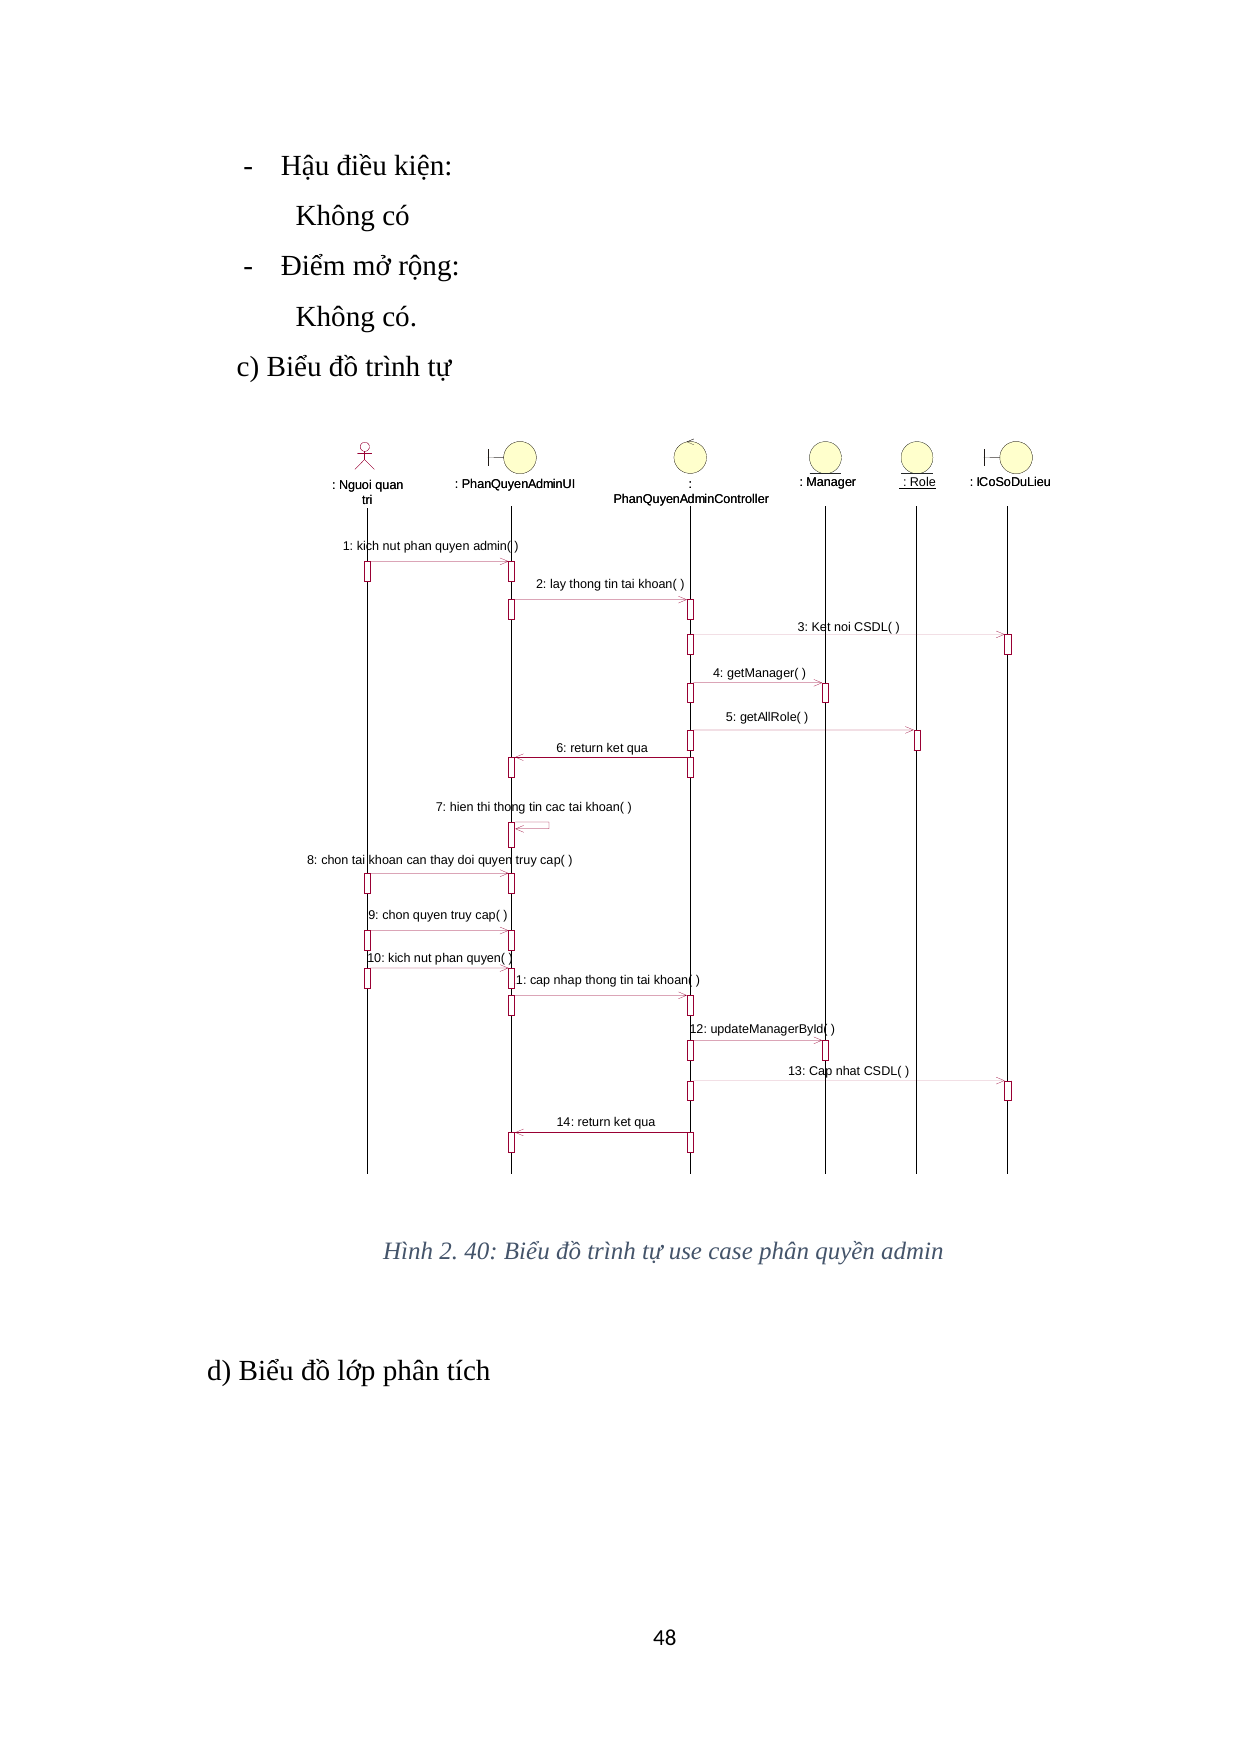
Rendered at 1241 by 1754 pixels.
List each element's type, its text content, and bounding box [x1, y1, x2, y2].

text d) Biểu đồ lớp phân tích [207, 1353, 1122, 1386]
text Hình 2. 40: Biểu đồ trình tự use case phân quyền admin [207, 1236, 1122, 1265]
list Không có. [295, 299, 1122, 332]
list Điểm mở rộng: [243, 248, 1122, 282]
list Không có [295, 198, 1122, 232]
list c) Biểu đồ trình tự [236, 349, 1122, 382]
list Hậu điều kiện: [243, 148, 1122, 181]
